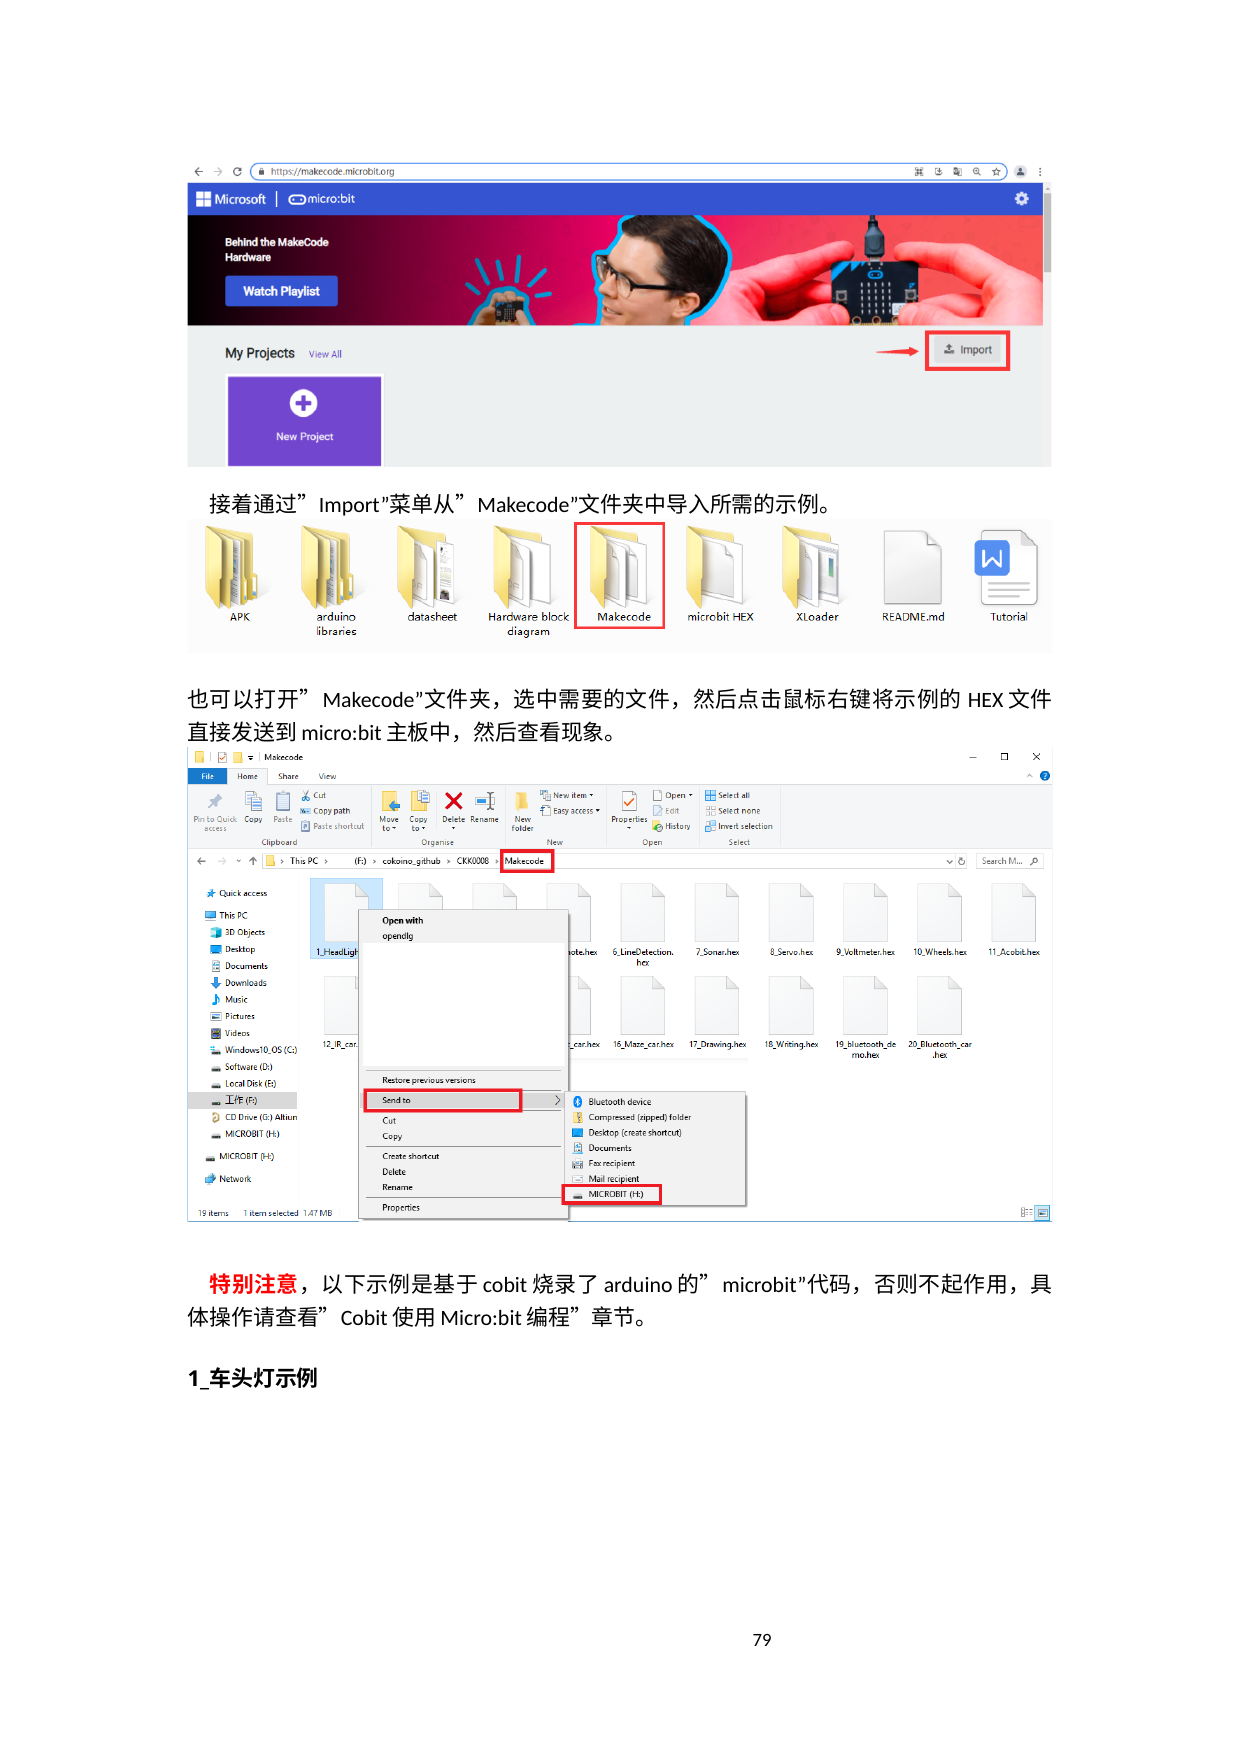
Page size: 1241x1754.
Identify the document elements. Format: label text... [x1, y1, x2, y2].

picture [187, 747, 1053, 1222]
text 特别注意，以下示例是基于cobit烧录了arduino的”microbit”代码，否则不起作用，具体操作请查看”Cobit使用Micro:bit编程”章节。 [187, 1267, 1053, 1332]
subtitle 1_车头灯示例 [187, 1361, 1053, 1394]
text 也可以打开”Makecode”文件夹，选中需要的文件，然后点击鼠标右键将示例的HEX文件直接发送到micro:bit主板中，然后查看现象。 [187, 682, 1053, 747]
text 接着通过”Import”菜单从”Makecode”文件夹中导入所需的示例。 [187, 487, 1053, 519]
picture [187, 519, 1053, 654]
picture [187, 162, 1052, 467]
